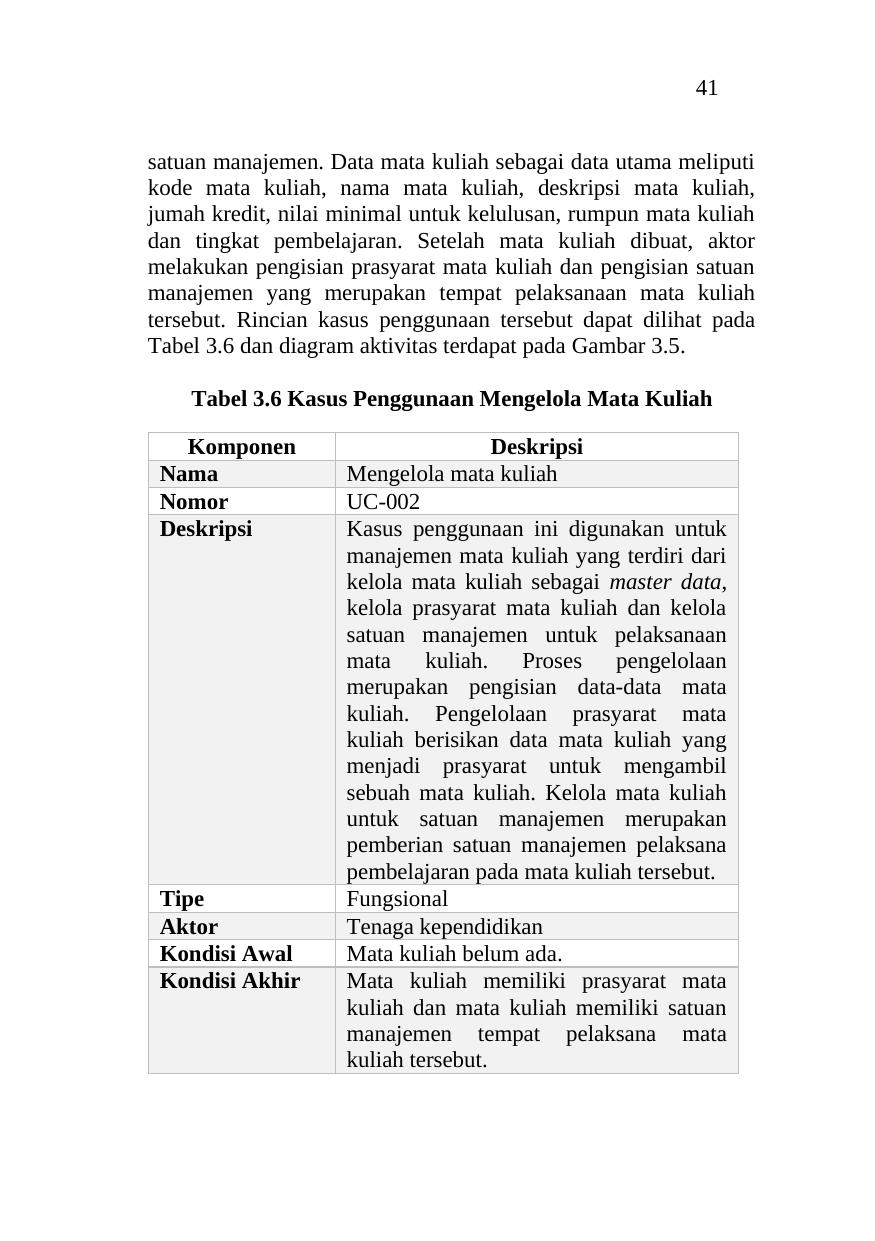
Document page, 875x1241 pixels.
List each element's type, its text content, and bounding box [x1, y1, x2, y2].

table_header Deskripsi [336, 433, 738, 459]
table_cell Kondisi Awal [149, 940, 335, 966]
table_cell Deskripsi [149, 515, 335, 884]
table_cell Tipe [149, 885, 335, 912]
table_cell Fungsional [336, 885, 738, 912]
table_cell Kasus penggunaan ini digunakan untuk manajemen mata kuliah yang terdiri dari kelola mata kuliah sebagai master data, kelola prasyarat mata kuliah dan kelola satuan manajemen untuk pelaksanaan mata kuliah. Proses pengelolaan merupakan pengisian data-data mata kuliah. Pengelolaan prasyarat mata kuliah berisikan data mata kuliah yang menjadi prasyarat untuk mengambil sebuah mata kuliah. Kelola mata kuliah untuk satuan manajemen merupakan pemberian satuan manajemen pelaksana pembelajaran pada mata kuliah tersebut. [336, 515, 738, 884]
table_header Komponen [149, 433, 335, 459]
table_cell Mata kuliah belum ada. [336, 940, 738, 966]
table_cell Mata kuliah memiliki prasyarat mata kuliah dan mata kuliah memiliki satuan manajemen tempat pelaksana mata kuliah tersebut. [336, 968, 738, 1073]
text Tabel 3.6 Kasus Penggunaan Mengelola Mata Kuliah [148, 385, 756, 411]
table_cell Nama [149, 461, 335, 487]
table_cell Tenaga kependidikan [336, 913, 738, 939]
table_cell Aktor [149, 913, 335, 939]
table_cell Kondisi Akhir [149, 968, 335, 1073]
table_cell Mengelola mata kuliah [336, 461, 738, 487]
table_cell UC-002 [336, 488, 738, 514]
table_cell Nomor [149, 488, 335, 514]
